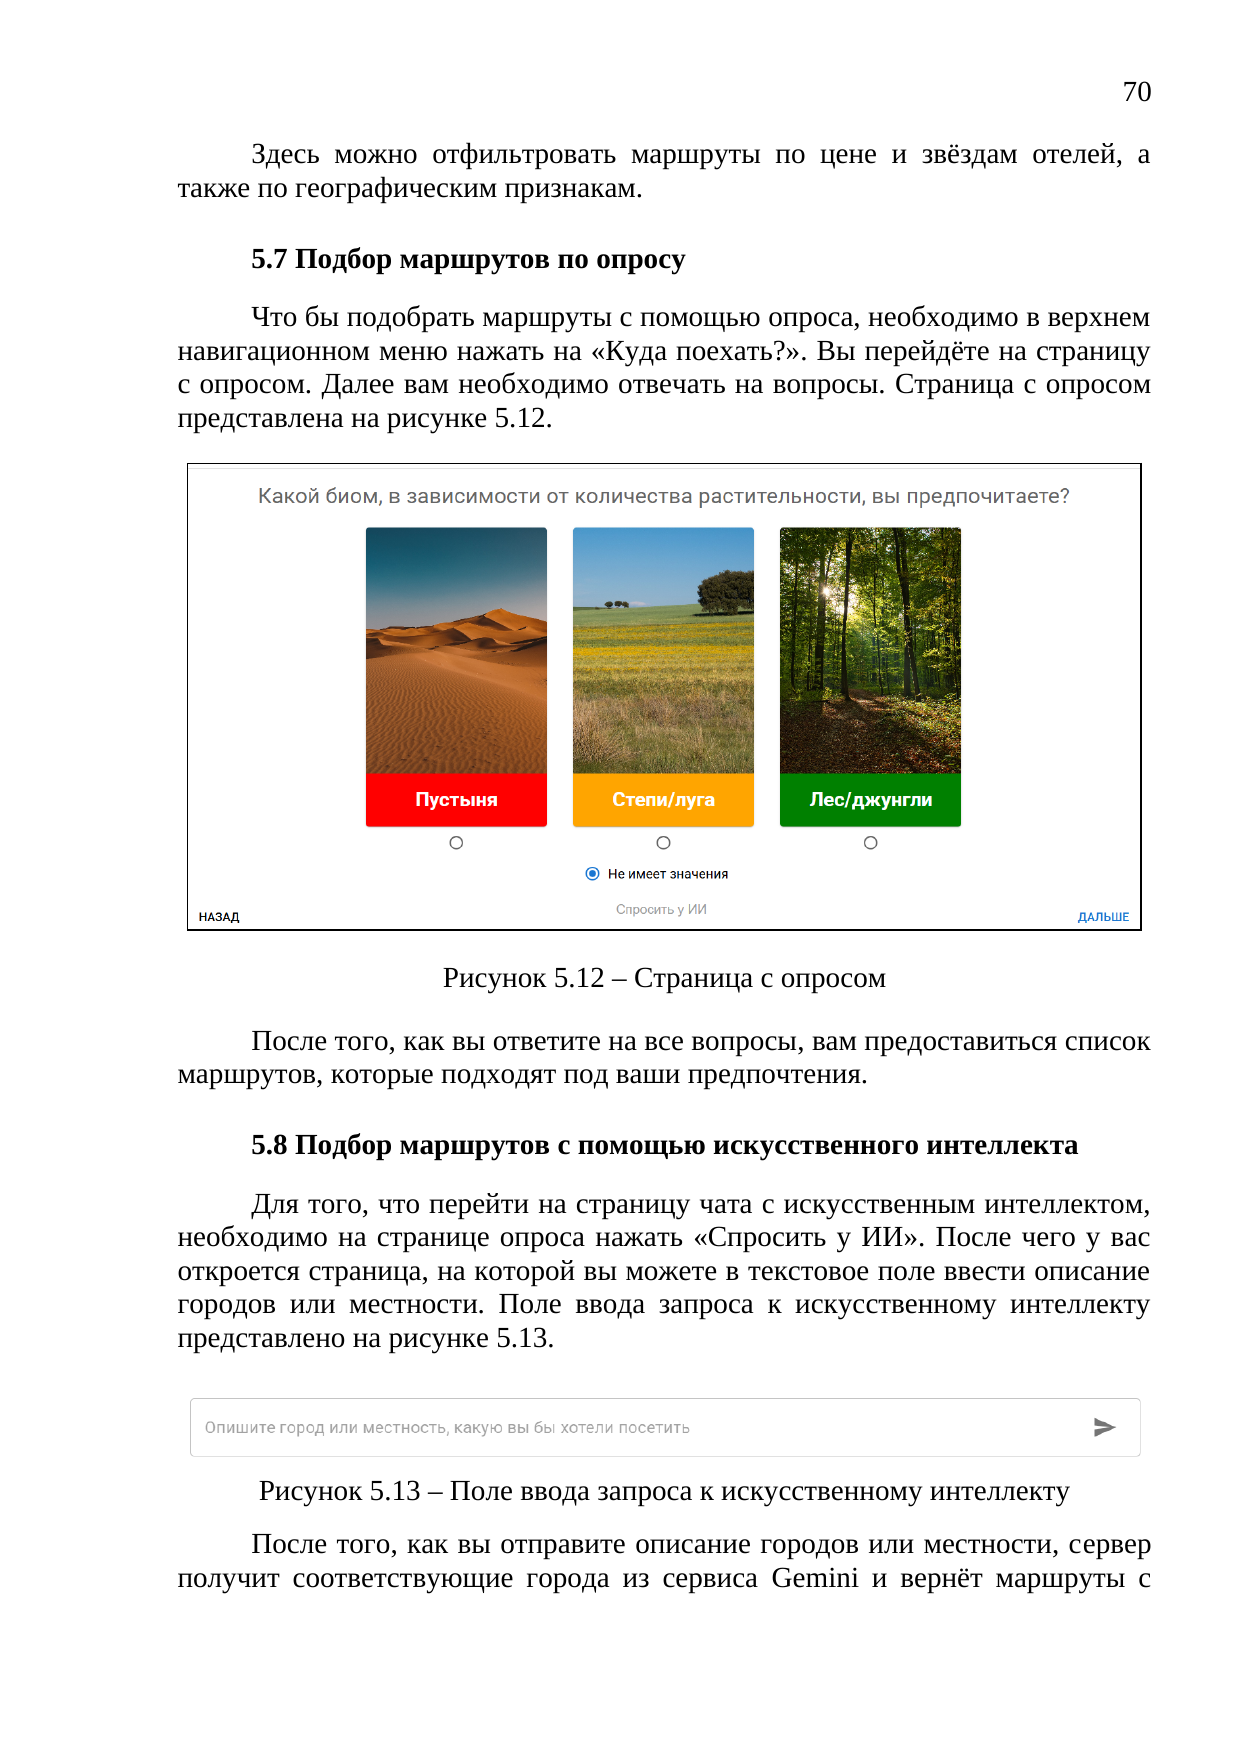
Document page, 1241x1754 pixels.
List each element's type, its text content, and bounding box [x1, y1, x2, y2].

text Рисунок 5.12 – Страница с опросом [177, 960, 1152, 993]
picture [179, 1382, 1149, 1461]
text После того, как вы ответите на все вопросы, вам предоставиться список маршрутов, которые подходят под ваши предпочтения. [177, 1023, 1152, 1090]
picture [188, 464, 1140, 929]
text Для того, что перейти на страницу чата с искусственным интеллектом, необходимо на странице опроса нажать «Спросить у ИИ». После чего у вас откроется страница, на которой вы можете в текстовое поле ввести описание городов или местности. Поле ввода запроса к искусственному интеллекту представлено на рисунке 5.13. [177, 1186, 1152, 1353]
text Что бы подобрать маршруты с помощью опроса, необходимо в верхнем навигационном меню нажать на «Куда поехать?». Вы перейдёте на страницу с опросом. Далее вам необходимо отвечать на вопросы. Страница с опросом представлена на рисунке 5.12. [177, 299, 1152, 433]
text Подбор маршрутов с помощью искусственного интеллекта [251, 1127, 1152, 1161]
text Рисунок 5.13 – Поле ввода запроса к искусственному интеллекту [177, 1473, 1152, 1507]
text Здесь можно отфильтровать маршруты по цене и звёздам отелей, а также по географическим признакам. [177, 136, 1152, 203]
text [177, 1526, 1152, 1593]
text Подбор маршрутов по опросу [251, 241, 1152, 274]
